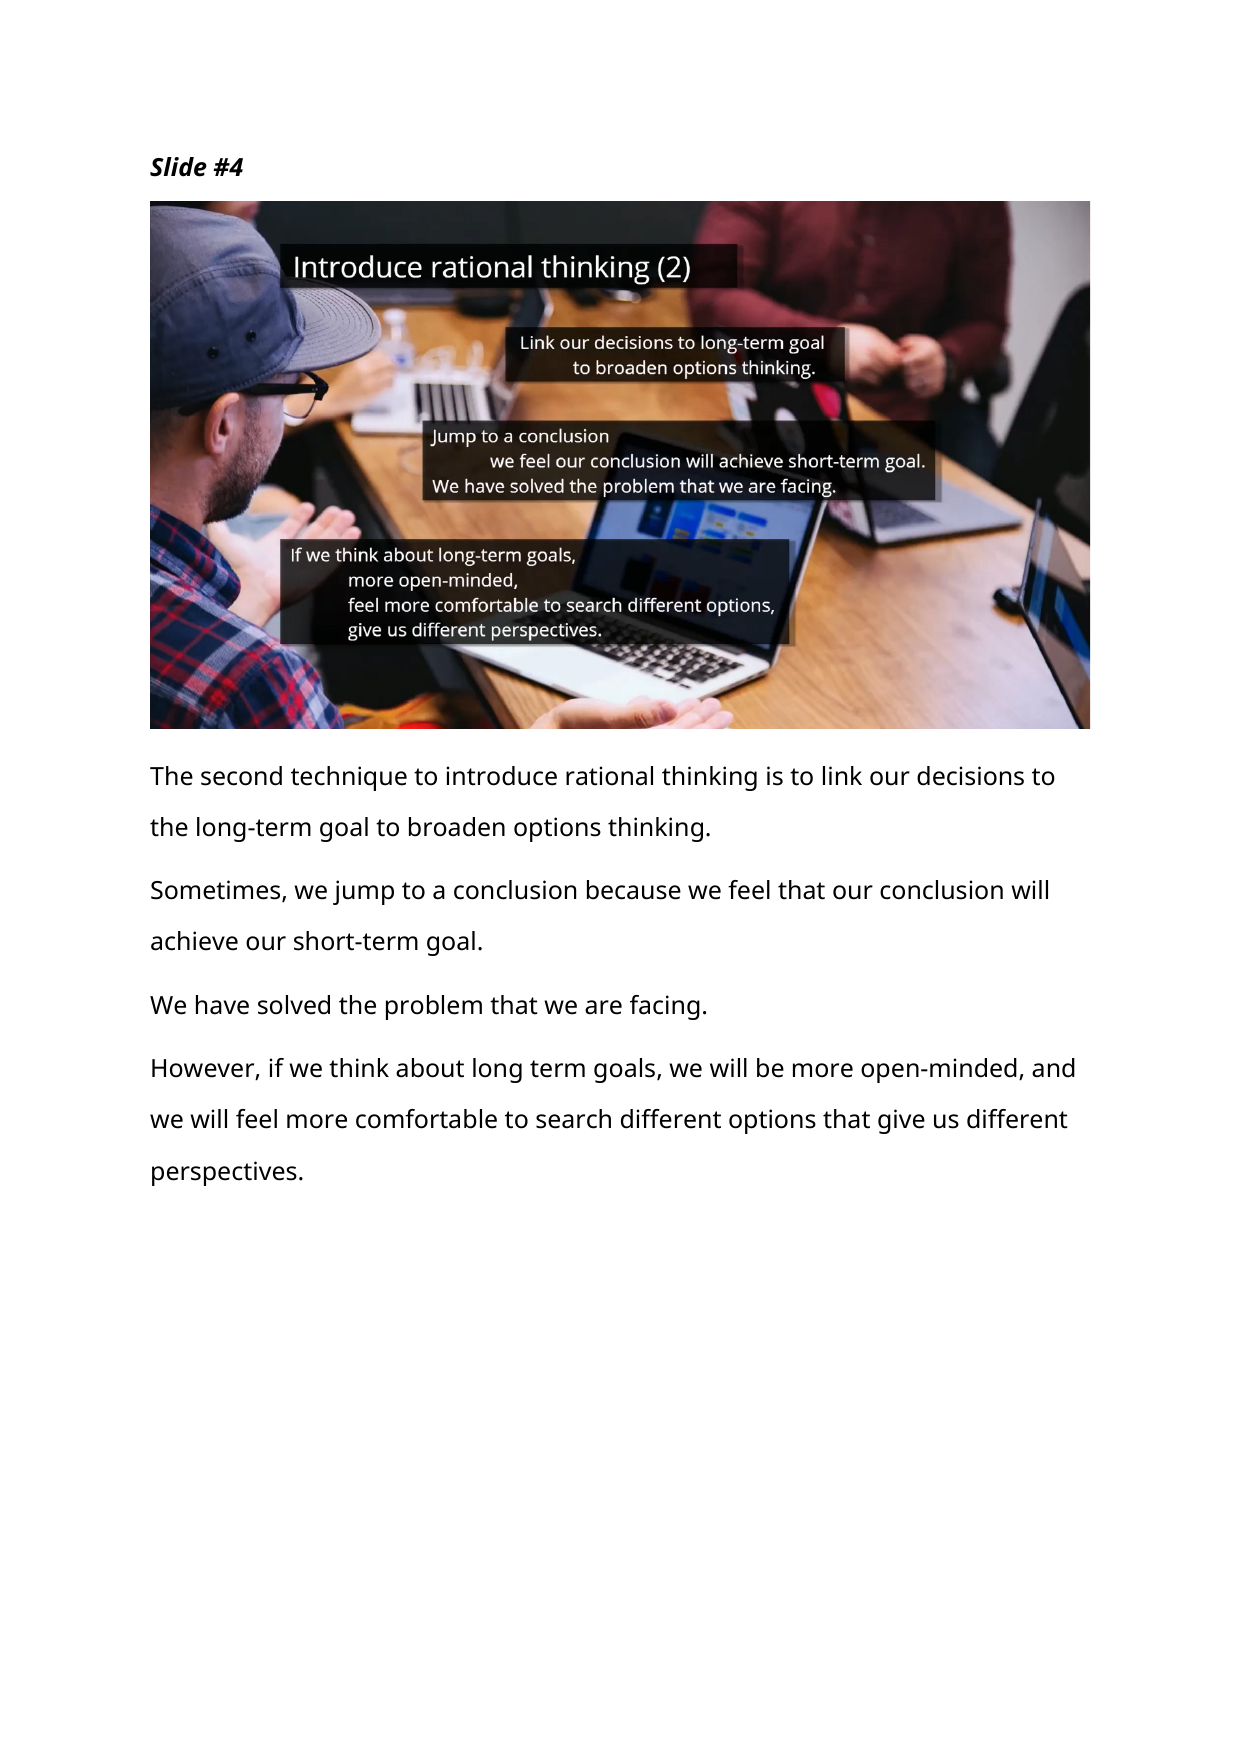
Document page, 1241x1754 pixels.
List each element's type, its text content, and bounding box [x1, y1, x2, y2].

text However, if we think about long term goals, we will be more open-minded, and we will feel more comfortable to search different options that give us different perspectives. [150, 1051, 1090, 1187]
subtitle Slide #4 [150, 150, 1090, 201]
picture [150, 201, 1091, 729]
text We have solved the problem that we are facing. [150, 988, 1090, 1022]
text The second technique to introduce rational thinking is to link our decisions to the long-term goal to broaden options thinking. [150, 758, 1090, 843]
text Sometimes, we jump to a conclusion because we feel that our conclusion will achieve our short-term goal. [150, 873, 1090, 958]
